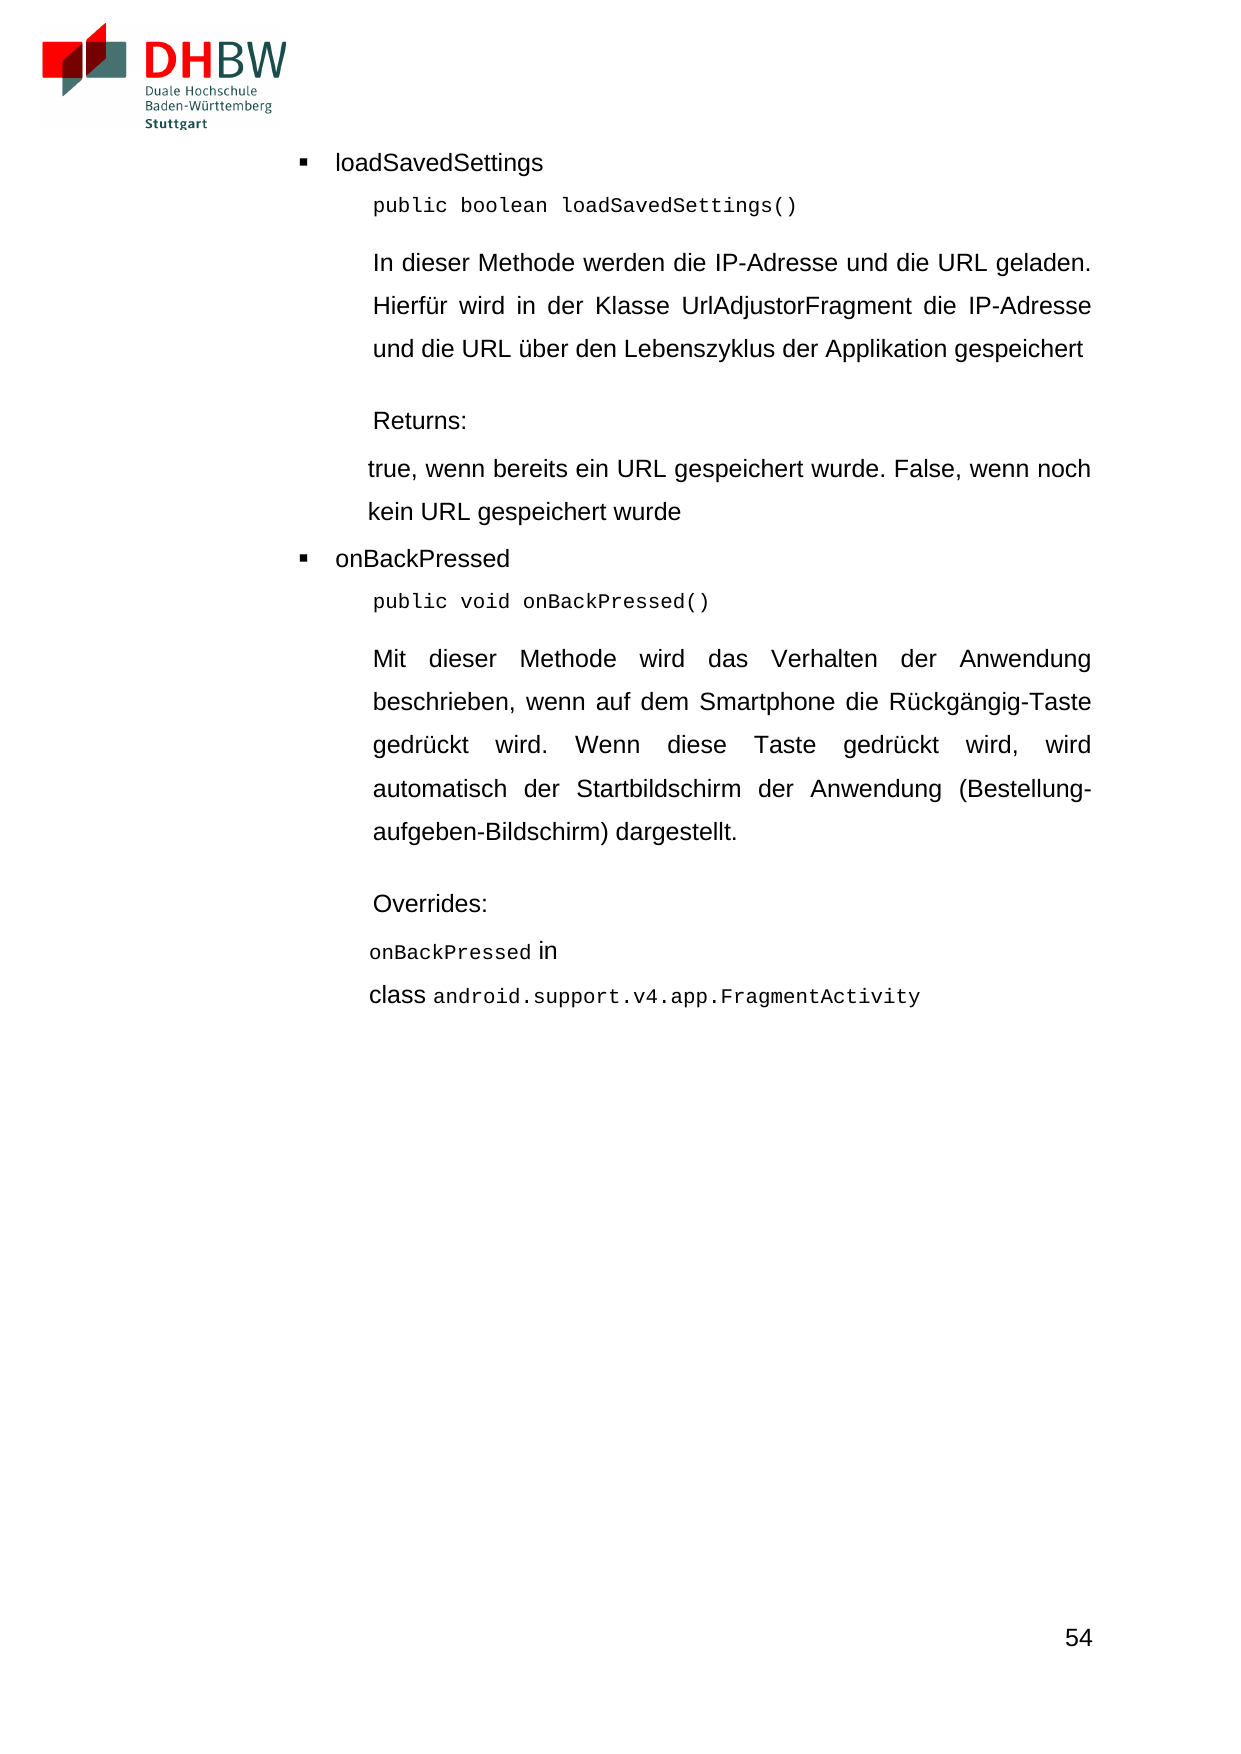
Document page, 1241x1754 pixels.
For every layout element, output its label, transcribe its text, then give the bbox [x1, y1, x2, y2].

list onBackPressed [298, 544, 1093, 573]
picture [39, 20, 286, 130]
text Returns: [373, 406, 1093, 435]
text true, wenn bereits ein URL gespeichert wurde. False, wenn noch kein URL gespeichert wurde [368, 454, 1093, 526]
text public boolean loadSavedSettings() [373, 195, 1093, 219]
list loadSavedSettings [298, 148, 1093, 176]
text Mit dieser Methode wird das Verhalten der Anwendung beschrieben, wenn auf dem Smartphone die Rückgängig-Taste gedrückt wird. Wenn diese Taste gedrückt wird, wird automatisch der Startbildschirm der Anwendung (Bestellung-aufgeben-Bildschirm) dargestellt. [373, 644, 1093, 846]
text In dieser Methode werden die IP-Adresse und die URL geladen. Hierfür wird in der Klasse UrlAdjustorFragment die IP-Adresse und die URL über den Lebenszyklus der Applikation gespeichert [373, 248, 1093, 363]
text onBackPressed in class android.support.v4.app.FragmentActivity [369, 936, 1093, 1010]
text Overrides: [373, 889, 1093, 918]
text public void onBackPressed() [373, 591, 1093, 615]
